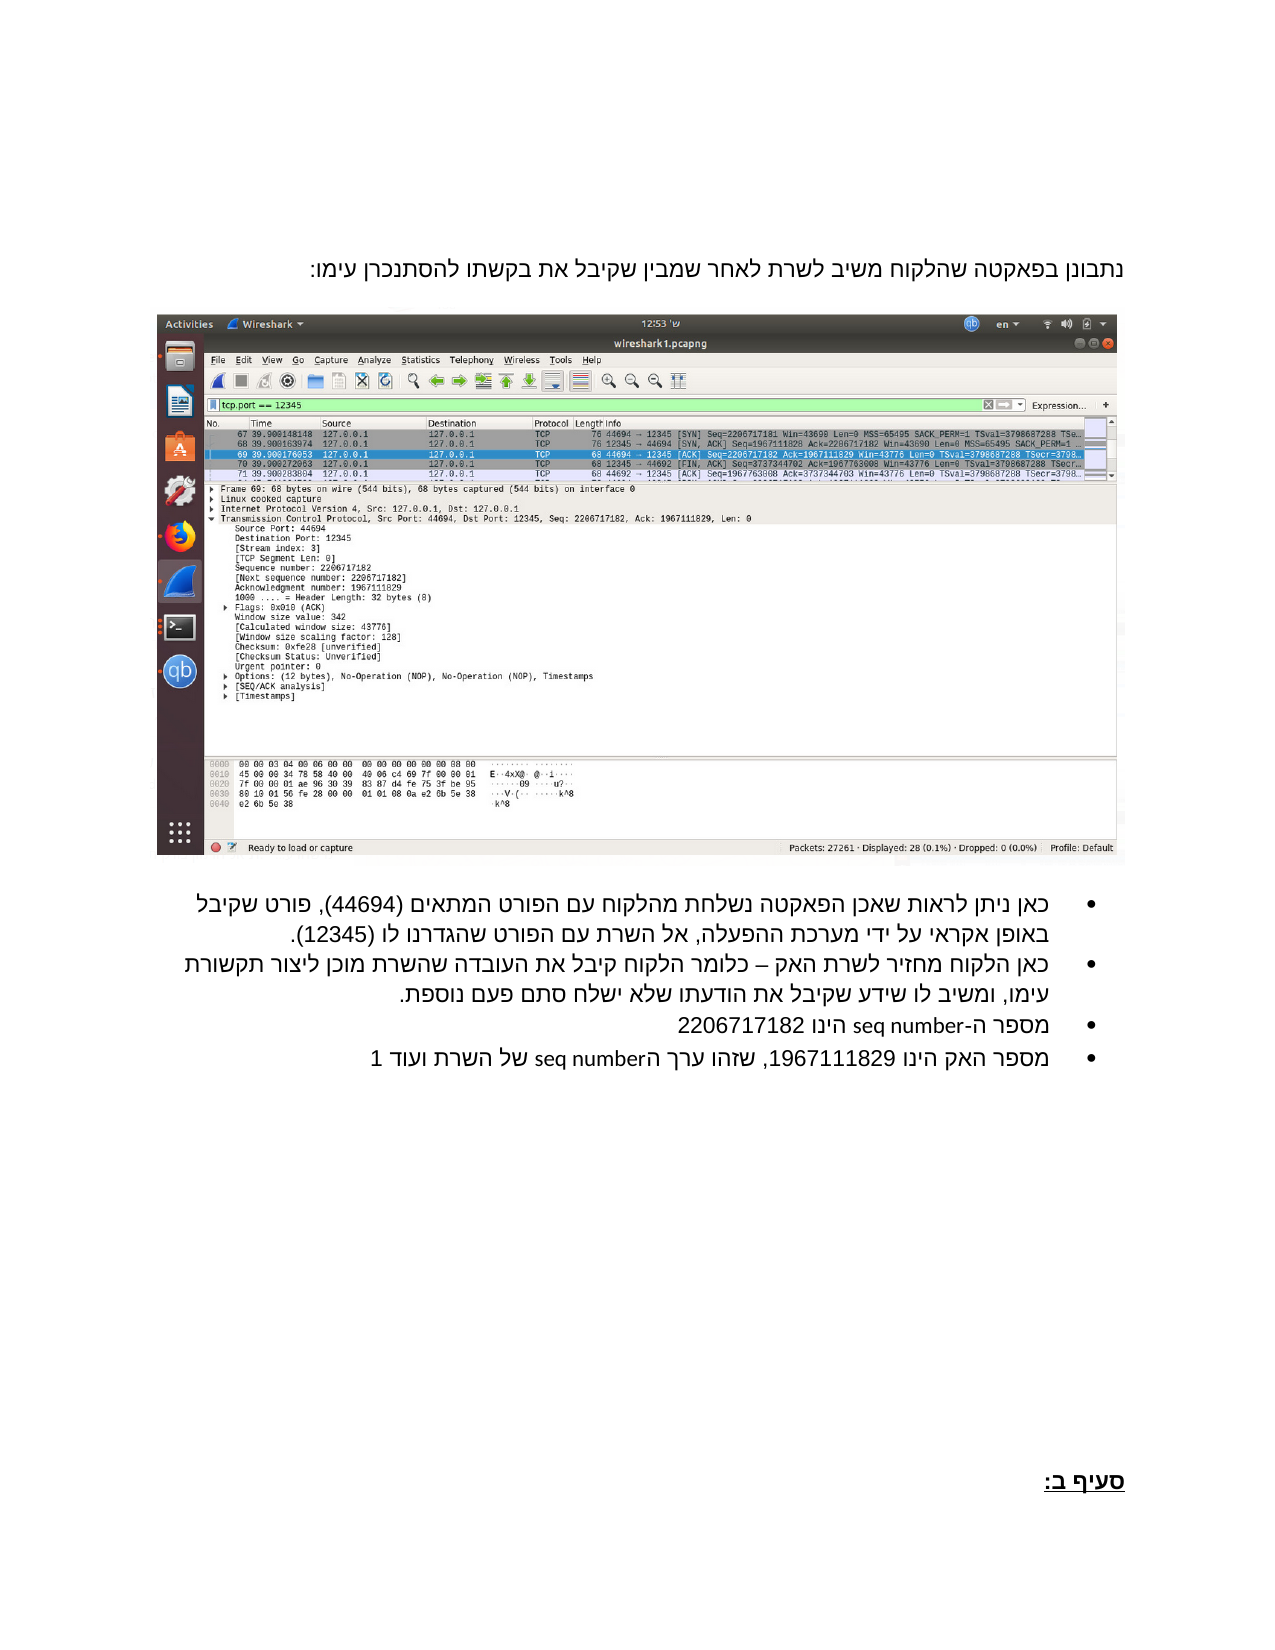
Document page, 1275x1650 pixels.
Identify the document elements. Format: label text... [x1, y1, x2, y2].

text סעיף ב: [150, 1468, 1125, 1494]
picture [150, 307, 1125, 866]
list מספר האק הינו 1967111829, שזהו ערך הseq number של השרת ועוד 1 [150, 1044, 1087, 1072]
list כאן הלקוח מחזיר לשרת האק – כלומר הלקוח קיבל את העובדה שהשרת מוכן ליצור תקשורת עימו, ומשיב לו שידע שקיבל את הודעתו שלא ישלח סתם פעם נוספת. [150, 951, 1087, 1008]
list כאן ניתן לראות שאכן הפאקטה נשלחת מהלקוח עם הפורט המתאים (44694), פורט שקיבל באופן אקראי על ידי מערכת ההפעלה, אל השרת עם הפורט שהגדרנו לו (12345). [150, 891, 1087, 947]
text נתבונן בפאקטה שהלקוח משיב לשרת לאחר שמבין שקיבל את בקשתו להסתנכרן עימו: [150, 256, 1125, 282]
list מספר ה-seq number הינו 2206717182 [150, 1011, 1087, 1039]
